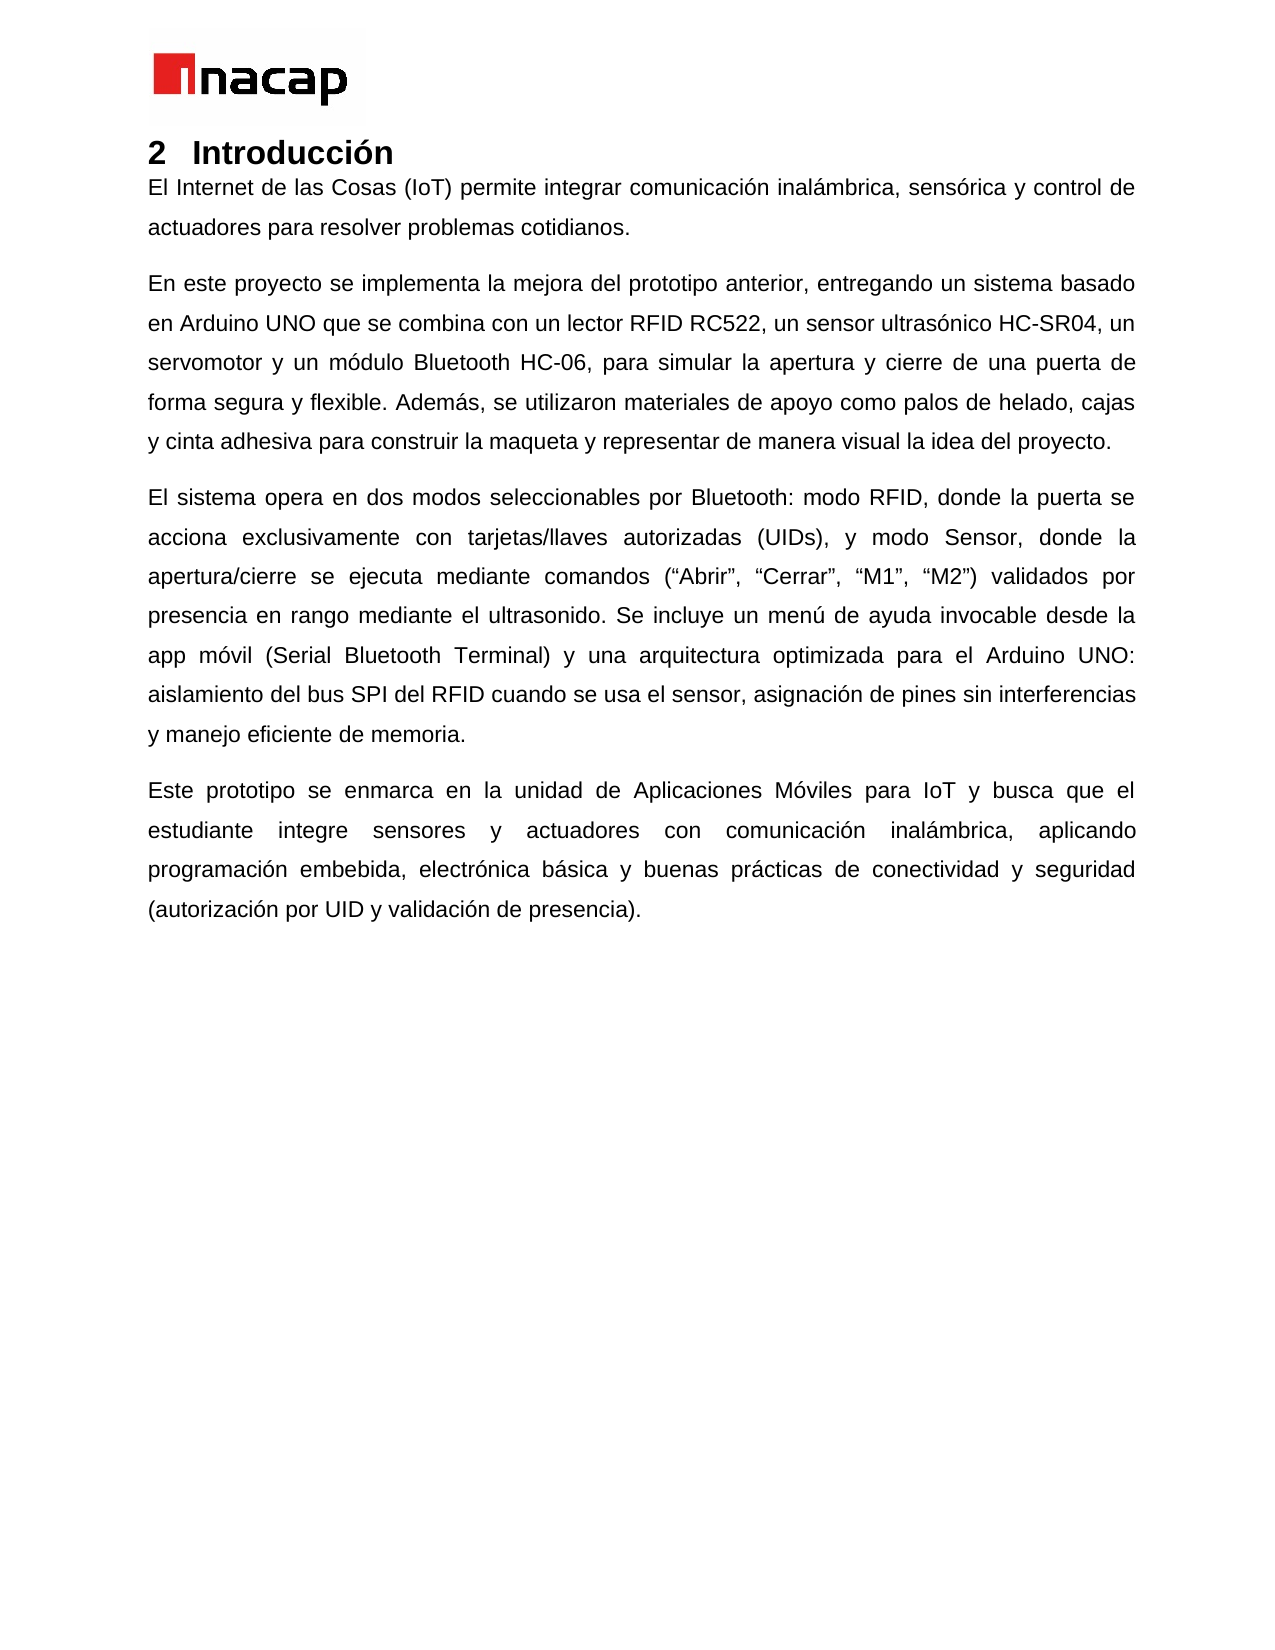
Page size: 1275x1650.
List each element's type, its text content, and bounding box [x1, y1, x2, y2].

subtitle Introducción [148, 133, 1137, 171]
picture [147, 28, 370, 130]
text Este prototipo se enmarca en la unidad de Aplicaciones Móviles para IoT y busca que el estudiante integre sensores y actuadores con comunicación inalámbrica, aplicando programación embebida, electrónica básica y buenas prácticas de conectividad y seguridad (autorización por UID y validación de presencia). [148, 777, 1137, 922]
text En este proyecto se implementa la mejora del prototipo anterior, entregando un sistema basado en Arduino UNO que se combina con un lector RFID RC522, un sensor ultrasónico HC-SR04, un servomotor y un módulo Bluetooth HC-06, para simular la apertura y cierre de una puerta de forma segura y flexible. Además, se utilizaron materiales de apoyo como palos de helado, cajas y cinta adhesiva para construir la maqueta y representar de manera visual la idea del proyecto. [148, 270, 1137, 454]
text El Internet de las Cosas (IoT) permite integrar comunicación inalámbrica, sensórica y control de actuadores para resolver problemas cotidianos. [148, 174, 1137, 240]
text El sistema opera en dos modos seleccionables por Bluetooth: modo RFID, donde la puerta se acciona exclusivamente con tarjetas/llaves autorizadas (UIDs), y modo Sensor, donde la apertura/cierre se ejecuta mediante comandos (“Abrir”, “Cerrar”, “M1”, “M2”) validados por presencia en rango mediante el ultrasonido. Se incluye un menú de ayuda invocable desde la app móvil (Serial Bluetooth Terminal) y una arquitectura optimizada para el Arduino UNO: aislamiento del bus SPI del RFID cuando se usa el sensor, asignación de pines sin interferencias y manejo eficiente de memoria. [148, 484, 1137, 747]
